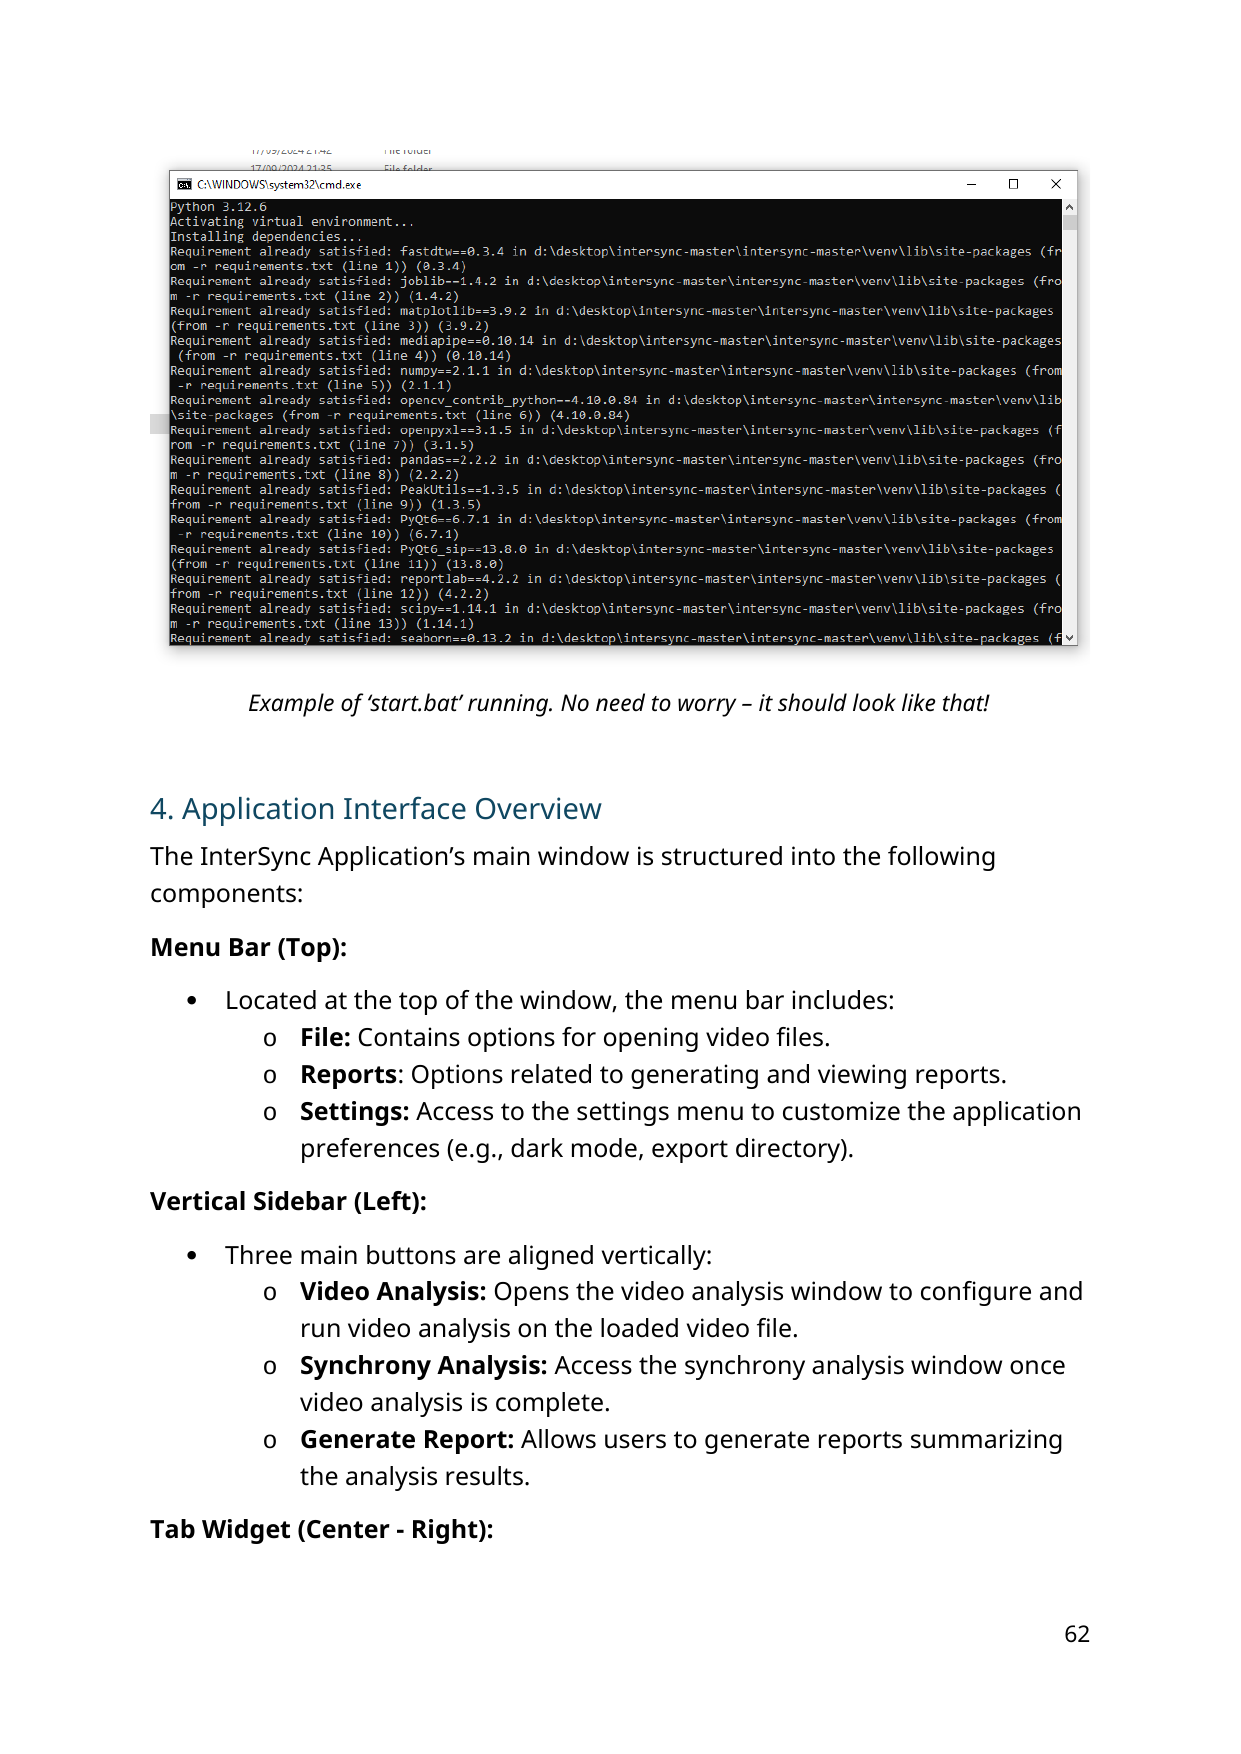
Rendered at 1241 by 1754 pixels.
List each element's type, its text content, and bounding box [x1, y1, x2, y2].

text Menu Bar (Top): [150, 929, 1090, 963]
subtitle 4. Application Interface Overview [150, 788, 1090, 828]
text Vertical Sidebar (Left): [150, 1184, 1090, 1218]
text Example of ‘start.bat’ running. No need to worry – it should look like that! [150, 687, 1090, 718]
list Settings: Access to the settings menu to customize the application preferences (e.g., dark mode, export directory). [262, 1093, 1090, 1164]
list Generate Report: Allows users to generate reports summarizing the analysis results. [262, 1422, 1090, 1493]
list Located at the top of the window, the menu bar includes: [187, 983, 1090, 1017]
list Video Analysis: Opens the video analysis window to configure and run video analysis on the loaded video file. [262, 1274, 1090, 1345]
list File: Contains options for opening video files. [262, 1019, 1090, 1054]
list Synchrony Analysis: Access the synchrony analysis window once video analysis is complete. [262, 1348, 1090, 1419]
text The InterSync Application’s main window is structured into the following components: [150, 839, 1090, 910]
list Reports: Options related to generating and viewing reports. [262, 1056, 1090, 1091]
picture [150, 150, 1091, 668]
text Tab Widget (Center - Right): [150, 1512, 1090, 1546]
list Three main buttons are aligned vertically: [187, 1237, 1090, 1271]
